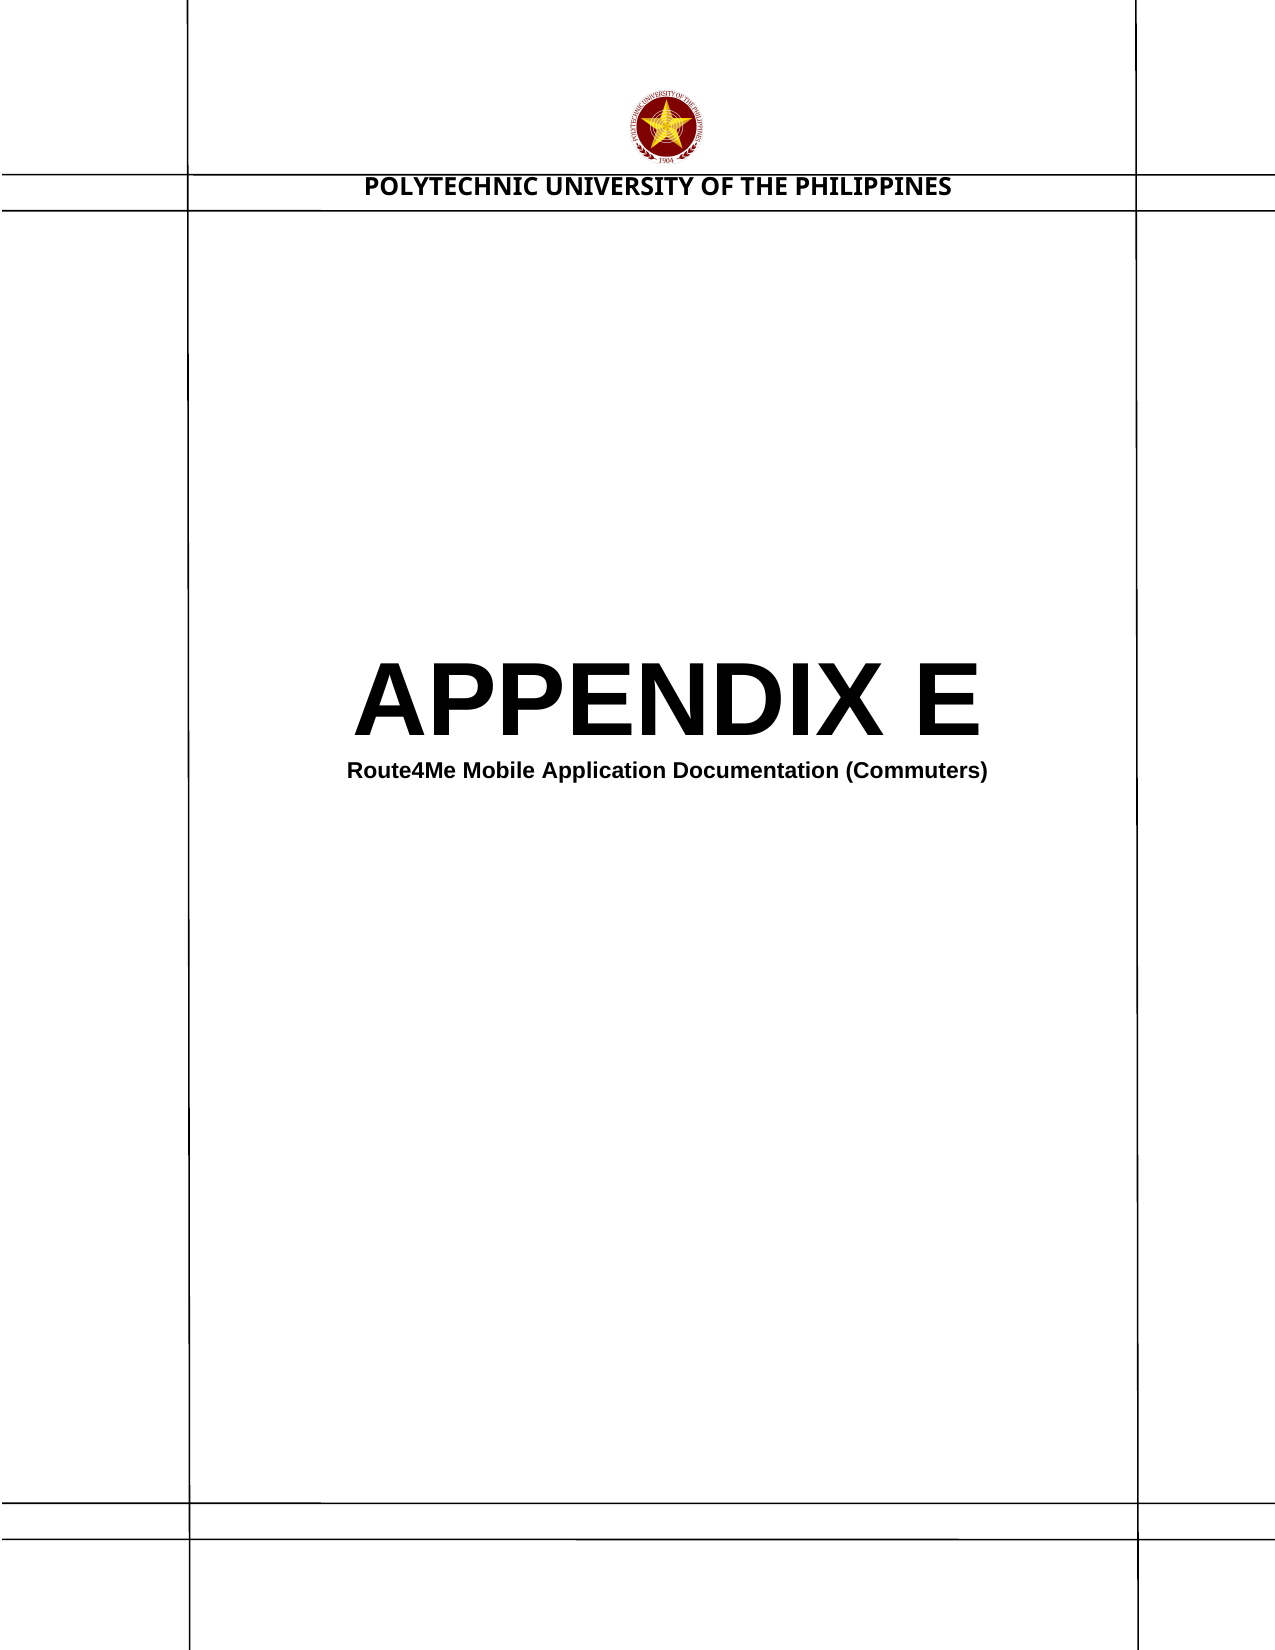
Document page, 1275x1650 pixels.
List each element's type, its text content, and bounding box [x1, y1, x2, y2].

text APPENDIX E [225, 637, 1110, 757]
picture [629, 90, 703, 164]
text Route4Me Mobile Application Documentation (Commuters) [225, 757, 1110, 783]
